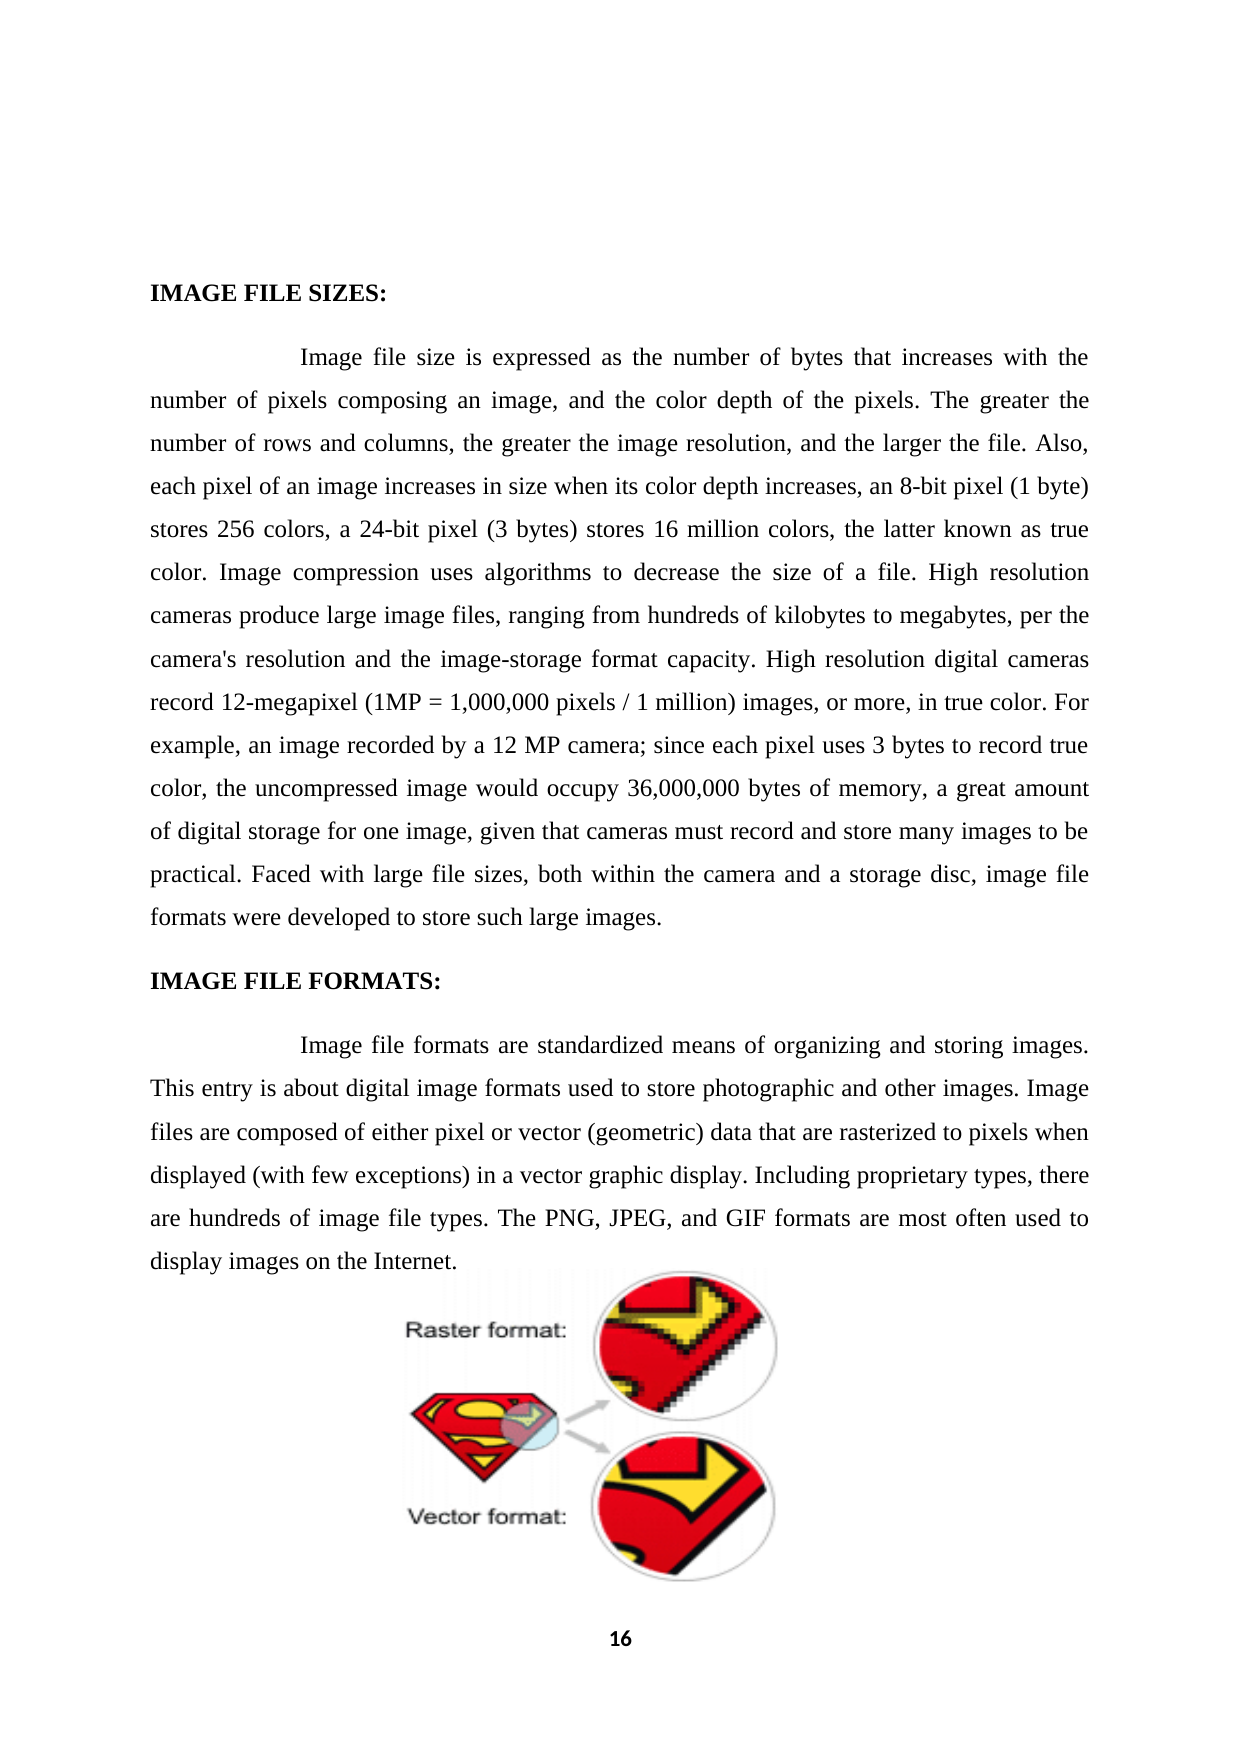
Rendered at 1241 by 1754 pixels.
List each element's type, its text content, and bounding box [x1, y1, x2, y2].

text IMAGE FILE FORMATS: [150, 966, 1090, 995]
text Image file formats are standardized means of organizing and storing images. This entry is about digital image formats used to store photographic and other images. Image files are composed of either pixel or vector (geometric) data that are rasterized to pixels when displayed (with few exceptions) in a vector graphic display. Including proprietary types, there are hundreds of image file types. The PNG, JPEG, and GIF formats are most often used to display images on the Internet. [150, 1030, 1090, 1275]
text IMAGE FILE SIZES: [150, 278, 1090, 307]
picture [399, 1275, 780, 1587]
text Image file size is expressed as the number of bytes that increases with the number of pixels composing an image, and the color depth of the pixels. The greater the number of rows and columns, the greater the image resolution, and the larger the file. Also, each pixel of an image increases in size when its color depth increases, an 8-bit pixel (1 byte) stores 256 colors, a 24-bit pixel (3 bytes) stores 16 million colors, the latter known as true color. Image compression uses algorithms to decrease the size of a file. High resolution cameras produce large image files, ranging from hundreds of kilobytes to megabytes, per the camera's resolution and the image-storage format capacity. High resolution digital cameras record 12-megapixel (1MP = 1,000,000 pixels / 1 million) images, or more, in true color. For example, an image recorded by a 12 MP camera; since each pixel uses 3 bytes to record true color, the uncompressed image would occupy 36,000,000 bytes of memory, a great amount of digital storage for one image, given that cameras must record and store many images to be practical. Faced with large file sizes, both within the camera and a storage disc, image file formats were developed to store such large images. [150, 342, 1090, 931]
